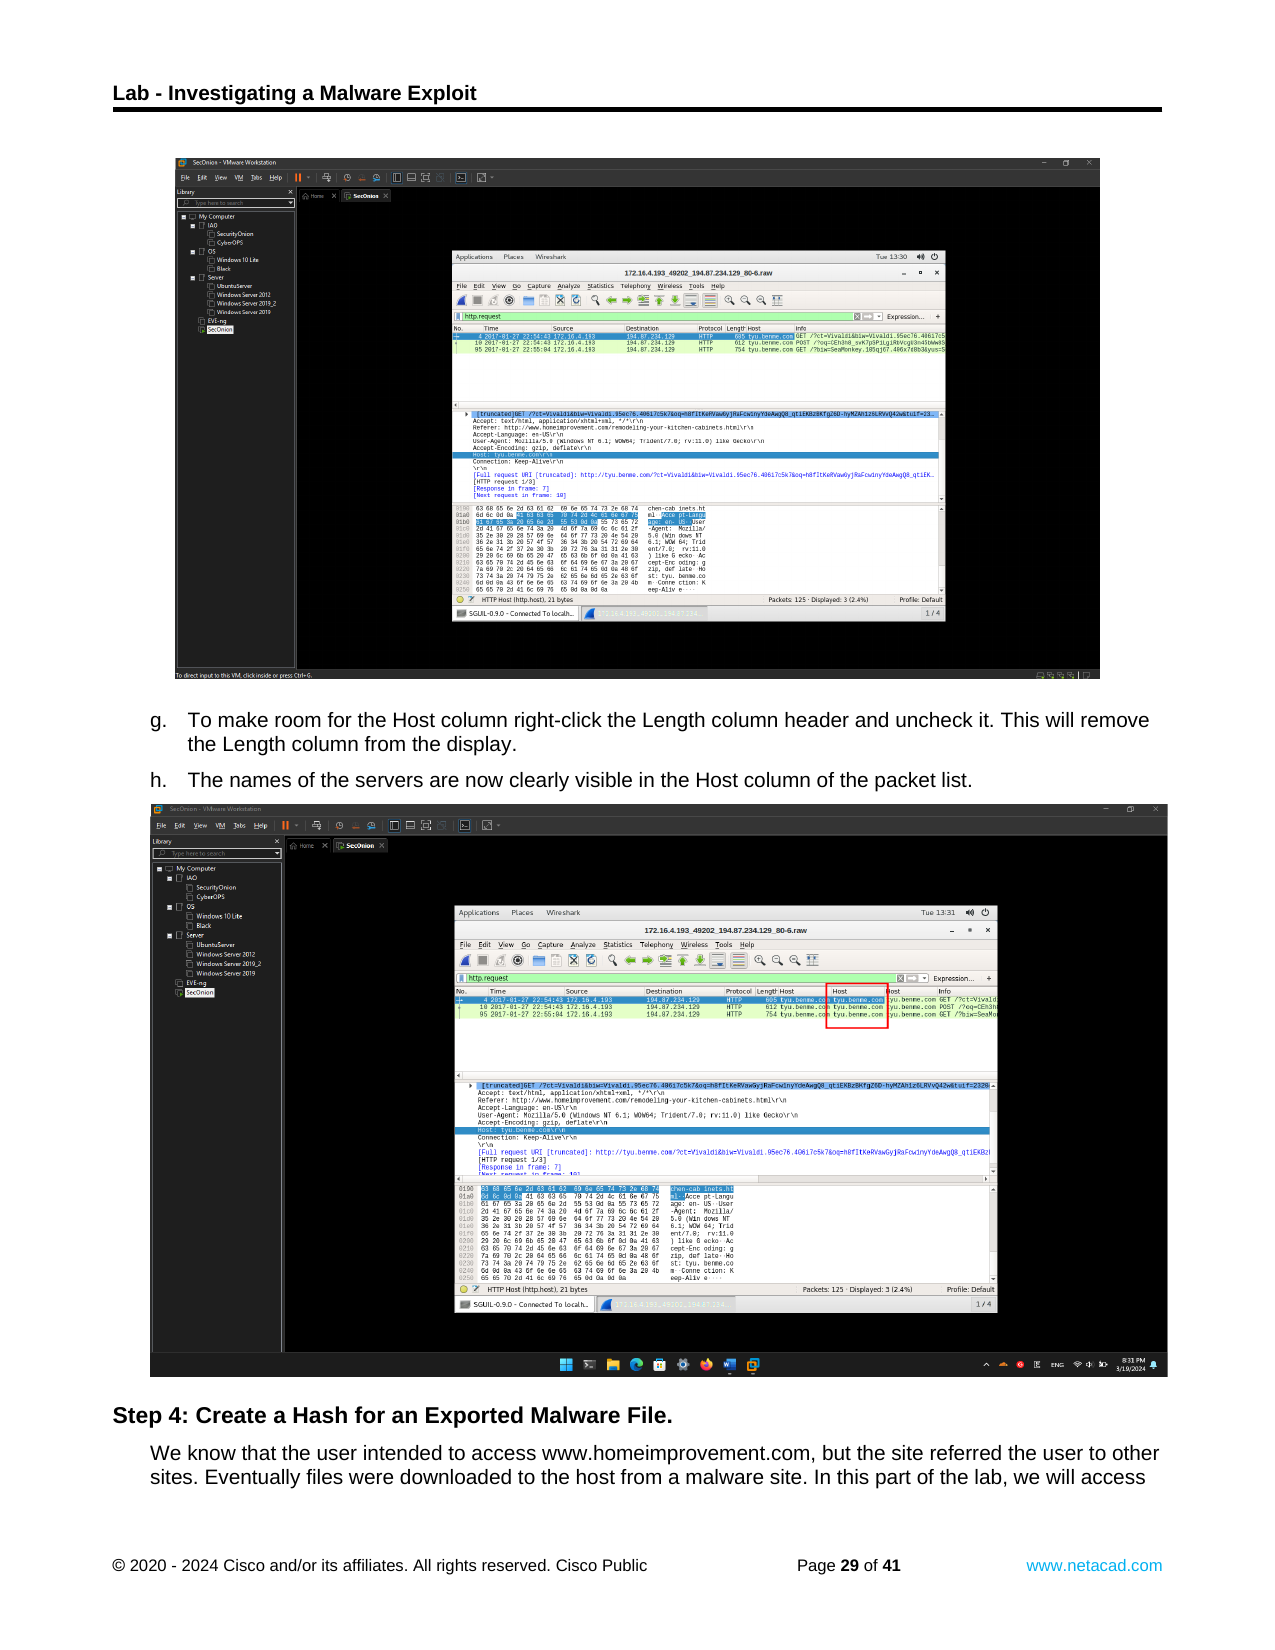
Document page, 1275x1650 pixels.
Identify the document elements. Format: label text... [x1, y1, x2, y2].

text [150, 1441, 1162, 1489]
picture [150, 804, 1168, 1377]
list To make room for the Host column right-click the Length column header and uncheck it. This will remove the Length column from the display. [150, 708, 1162, 756]
subtitle Create a Hash for an Exported Malware File. [112, 1402, 1162, 1428]
list The names of the servers are now clearly visible in the Host column of the packet list. [150, 768, 1162, 792]
picture [175, 158, 1100, 679]
